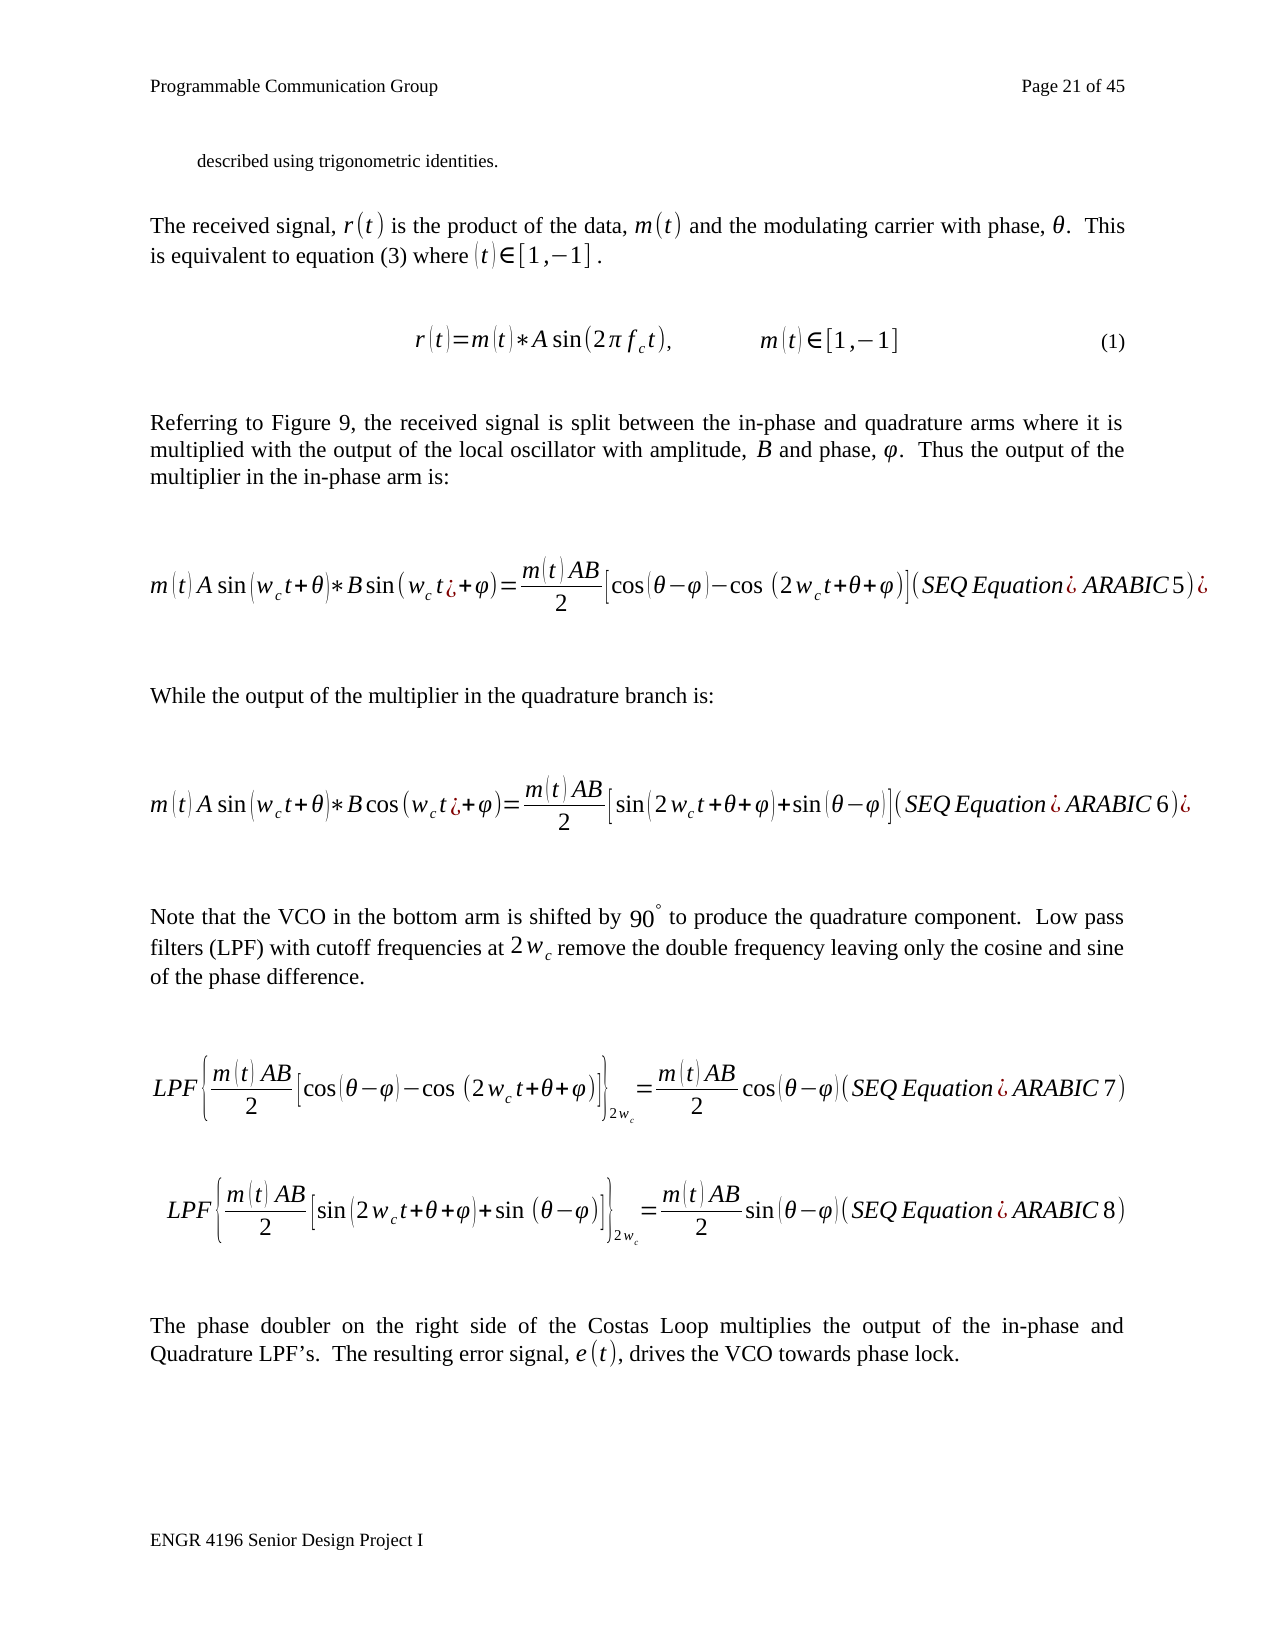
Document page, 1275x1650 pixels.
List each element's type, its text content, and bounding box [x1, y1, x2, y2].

text The phase doubler on the right side of the Costas Loop multiplies the output of the in-phase and Quadrature LPF’s. The resulting error signal, , drives the VCO towards phase lock. [150, 1312, 1125, 1368]
text While the output of the multiplier in the quadrature branch is: [150, 682, 1125, 708]
text The received signal, is the product of the data, and the modulating carrier with phase, . This is equivalent to equation (3) where . [150, 210, 1125, 271]
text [197, 150, 1078, 172]
text Note that the VCO in the bottom arm is shifted by to produce the quadrature component. Low pass filters (LPF) with cutoff frequencies at remove the double frequency leaving only the cosine and sine of the phase difference. [150, 901, 1125, 989]
text Referring to Figure 9, the received signal is split between the in-phase and quadrature arms where it is multiplied with the output of the local oscillator with amplitude, and phase, . Thus the output of the multiplier in the in-phase arm is: [150, 409, 1125, 489]
